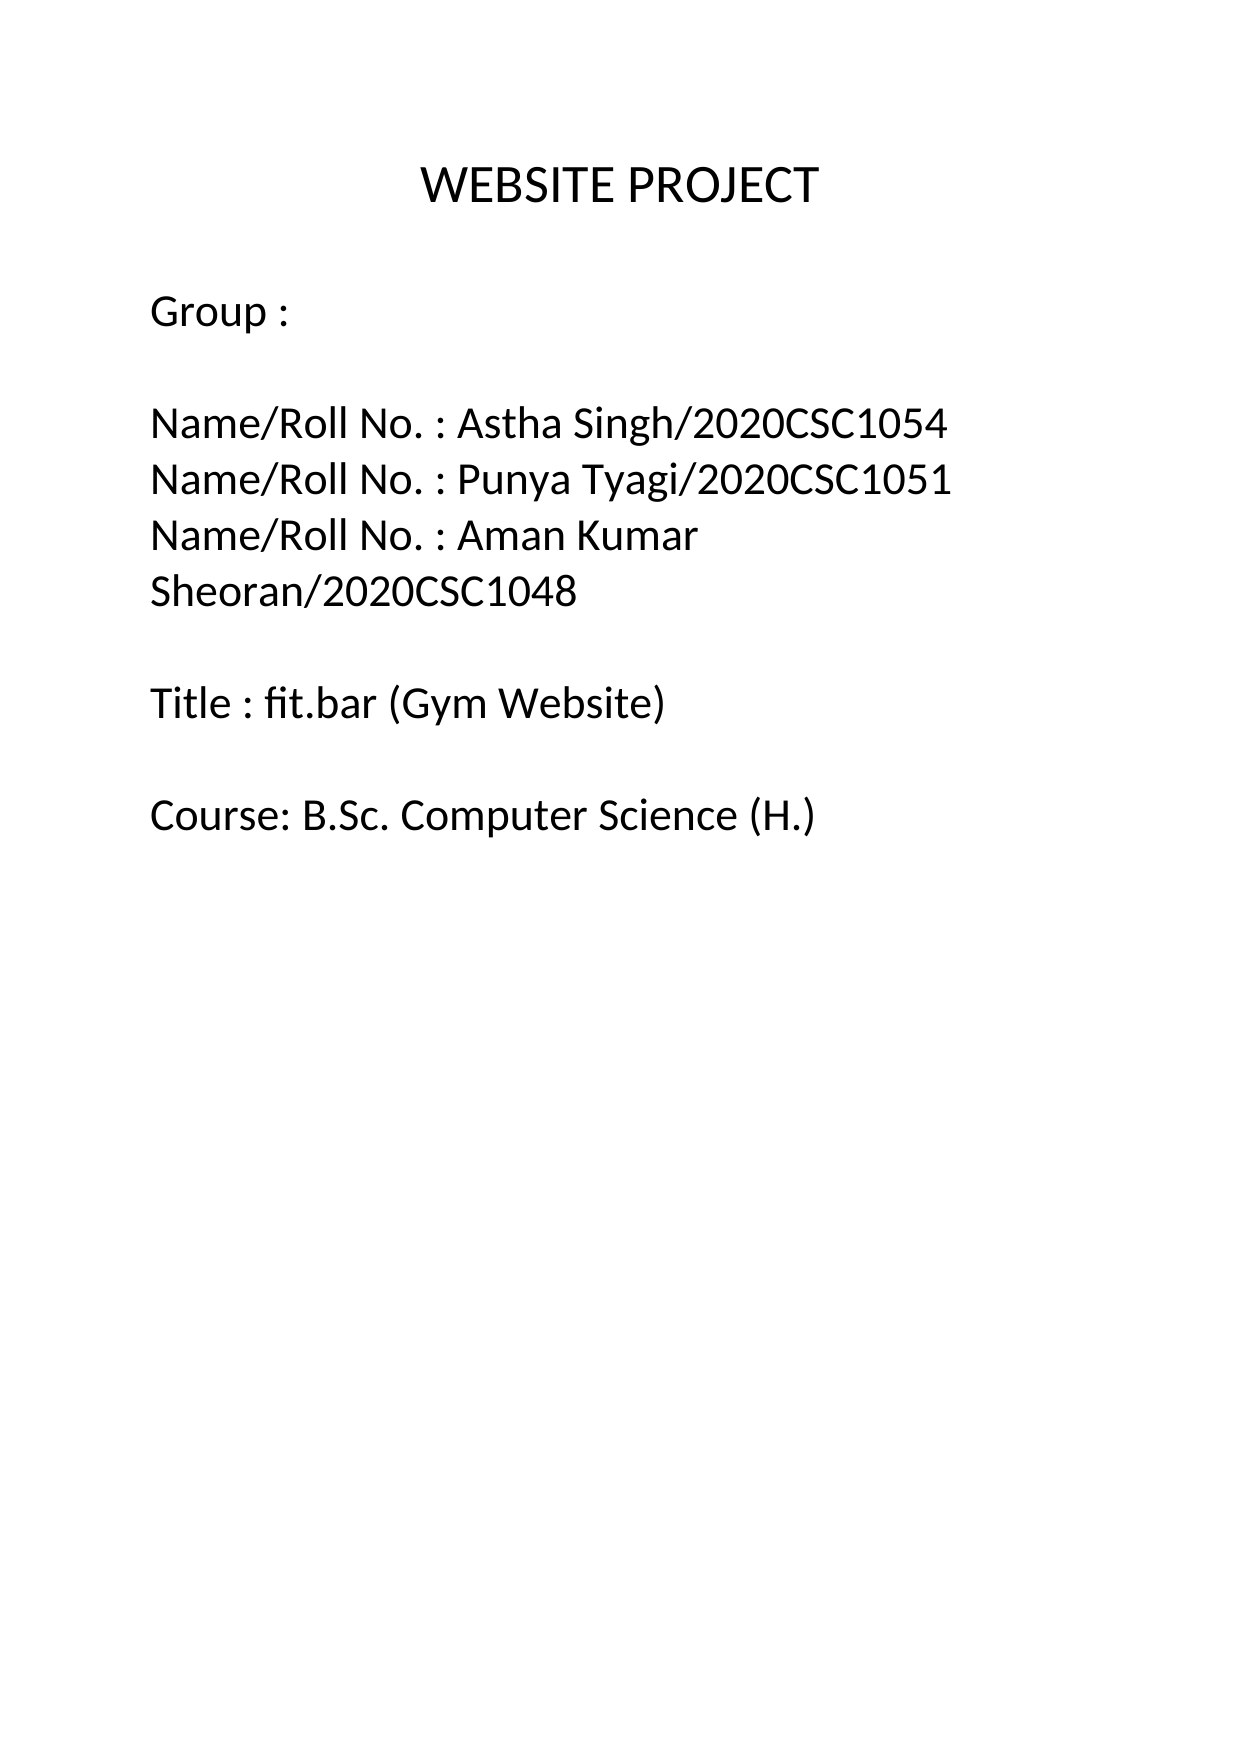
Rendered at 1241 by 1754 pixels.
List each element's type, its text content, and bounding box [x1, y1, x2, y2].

text Name/Roll No. : Aman Kumar Sheoran/2020CSC1048 [150, 506, 1090, 618]
text Group : [150, 282, 1090, 338]
text WEBSITE PROJECT [150, 150, 1090, 216]
text Name/Roll No. : Astha Singh/2020CSC1054 [150, 394, 1090, 450]
text Title : fit.bar (Gym Website) [150, 674, 1090, 730]
text Name/Roll No. : Punya Tyagi/2020CSC1051 [150, 450, 1090, 506]
text Course: B.Sc. Computer Science (H.) [150, 786, 1090, 842]
